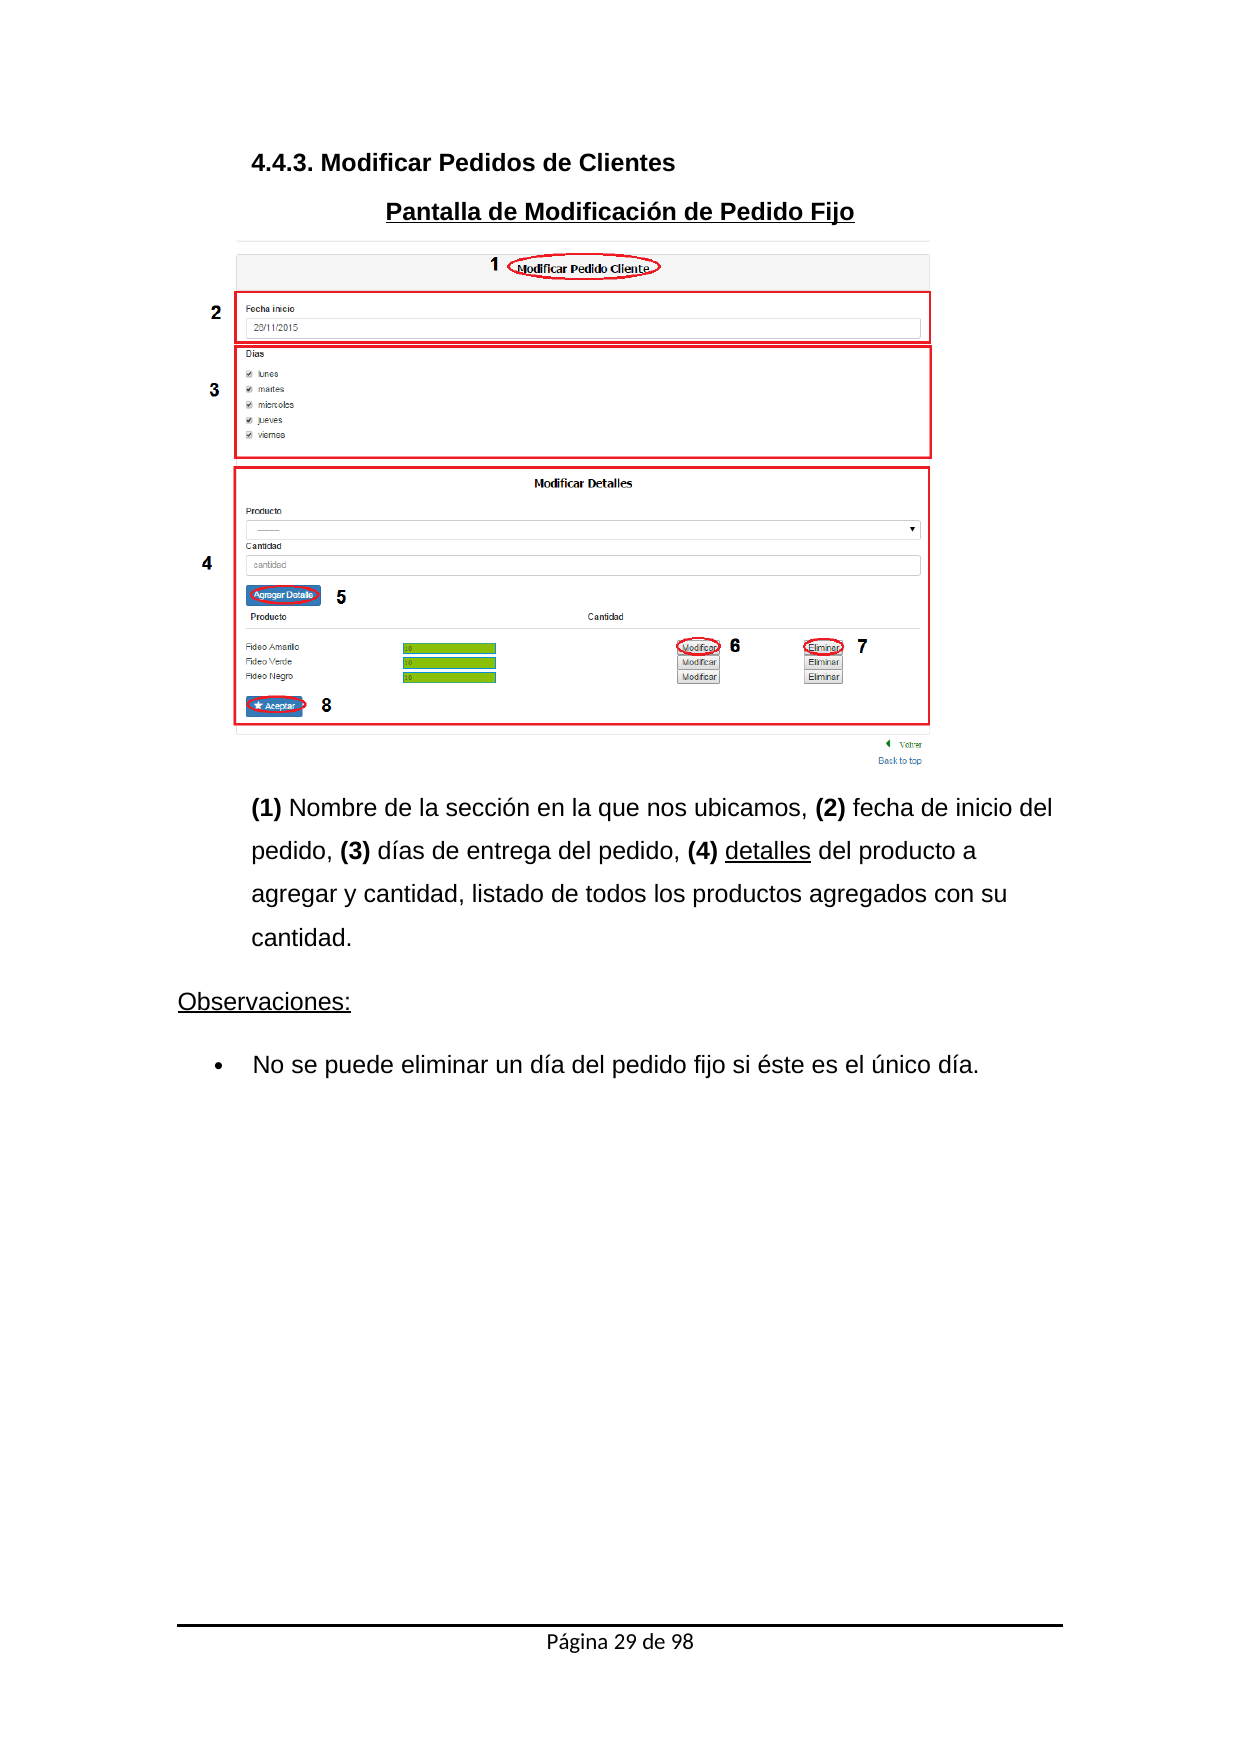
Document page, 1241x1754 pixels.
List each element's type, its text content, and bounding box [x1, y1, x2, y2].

text (1) Nombre de la sección en la que nos ubicamos, (2) fecha de inicio del pedido, (3) días de entrega del pedido, (4) detalles del producto a agregar y cantidad, listado de todos los productos agregados con su cantidad. [251, 793, 1063, 951]
list Pantalla de Modificación de Pedido Fijo [177, 197, 1063, 226]
subtitle 4.4.3. Modificar Pedidos de Clientes [177, 148, 1063, 176]
picture [177, 240, 1063, 769]
text Observaciones: [177, 986, 1063, 1015]
list No se puede eliminar un día del pedido fijo si éste es el único día. [215, 1050, 1063, 1079]
